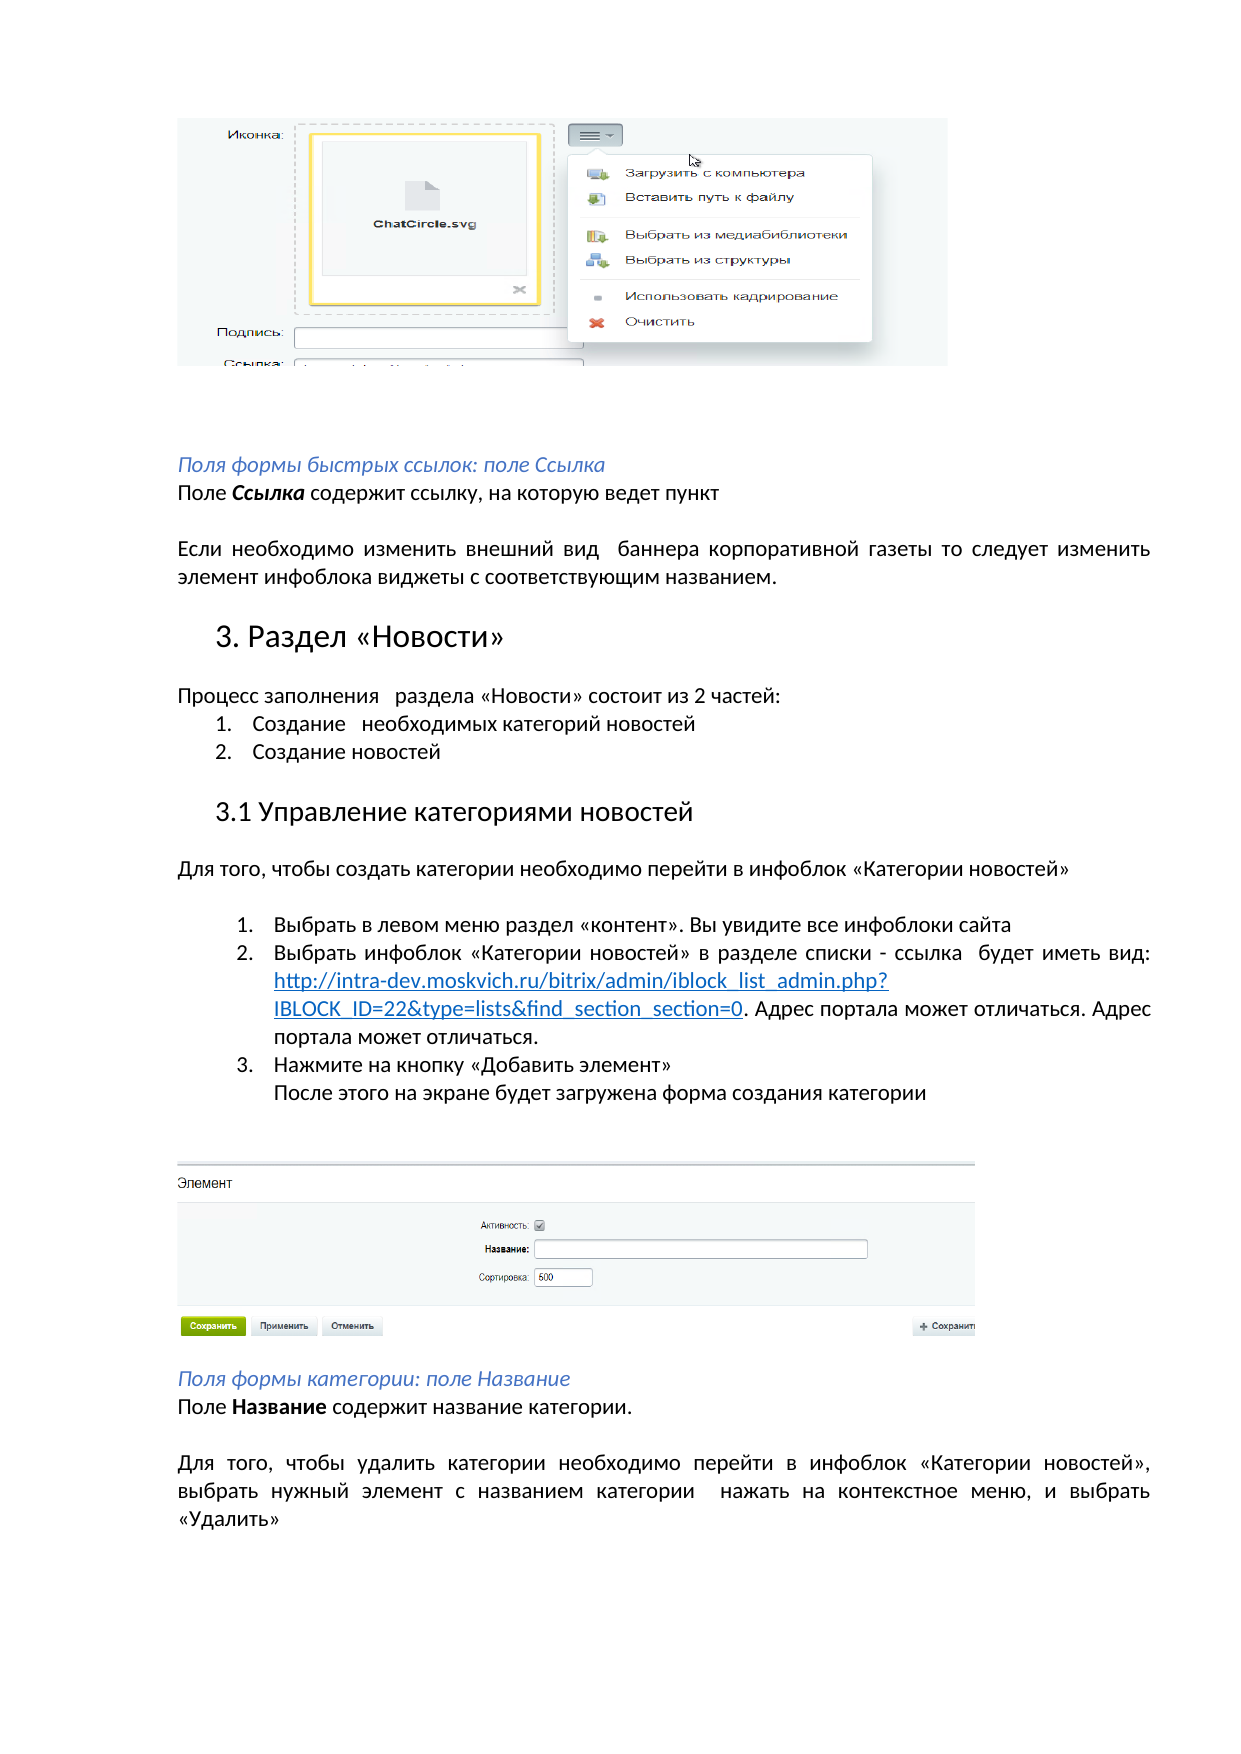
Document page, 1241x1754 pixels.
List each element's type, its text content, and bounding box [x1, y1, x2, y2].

list Создание новостей [215, 737, 1152, 765]
list 3. Раздел «Новости» [215, 615, 1152, 656]
list Выбрать в левом меню раздел «контент». Вы увидите все инфоблоки сайта [236, 910, 1152, 938]
list Нажмите на кнопку «Добавить элемент» [236, 1050, 1152, 1078]
list 3.1 Управление категориями новостей [215, 793, 1152, 829]
text Процесс заполнения раздела «Новости» состоит из 2 частей: [177, 681, 1152, 709]
text Поля формы категории: поле Название [177, 1364, 1152, 1392]
text Если необходимо изменить внешний вид баннера корпоративной газеты то следует изменить элемент инфоблока виджеты с соответствующим названием. [177, 534, 1152, 590]
text Для того, чтобы удалить категории необходимо перейти в инфоблок «Категории новостей», выбрать нужный элемент с названием категории нажать на контекстное меню, и выбрать «Удалить» [177, 1448, 1152, 1532]
list Выбрать инфоблок «Категории новостей» в разделе списки - ссылка будет иметь вид: http://intra-dev.moskvich.ru/bitrix/admin/iblock_list_admin.php?IBLOCK_ID=22&type=lists&find_section_section=0. Адрес портала может отличаться. Адрес портала может отличаться. [236, 938, 1152, 1050]
text Поля формы быстрых ссылок: поле Ссылка [177, 450, 1152, 478]
text После этого на экране будет загружена форма создания категории [274, 1078, 1152, 1106]
picture [177, 1161, 975, 1336]
text Поле Ссылка содержит ссылку, на которую ведет пункт [177, 478, 1152, 506]
list Создание необходимых категорий новостей [215, 709, 1152, 737]
picture [177, 118, 948, 366]
text Поле Название содержит название категории. [177, 1392, 1152, 1420]
text Для того, чтобы создать категории необходимо перейти в инфоблок «Категории новостей» [177, 854, 1152, 882]
